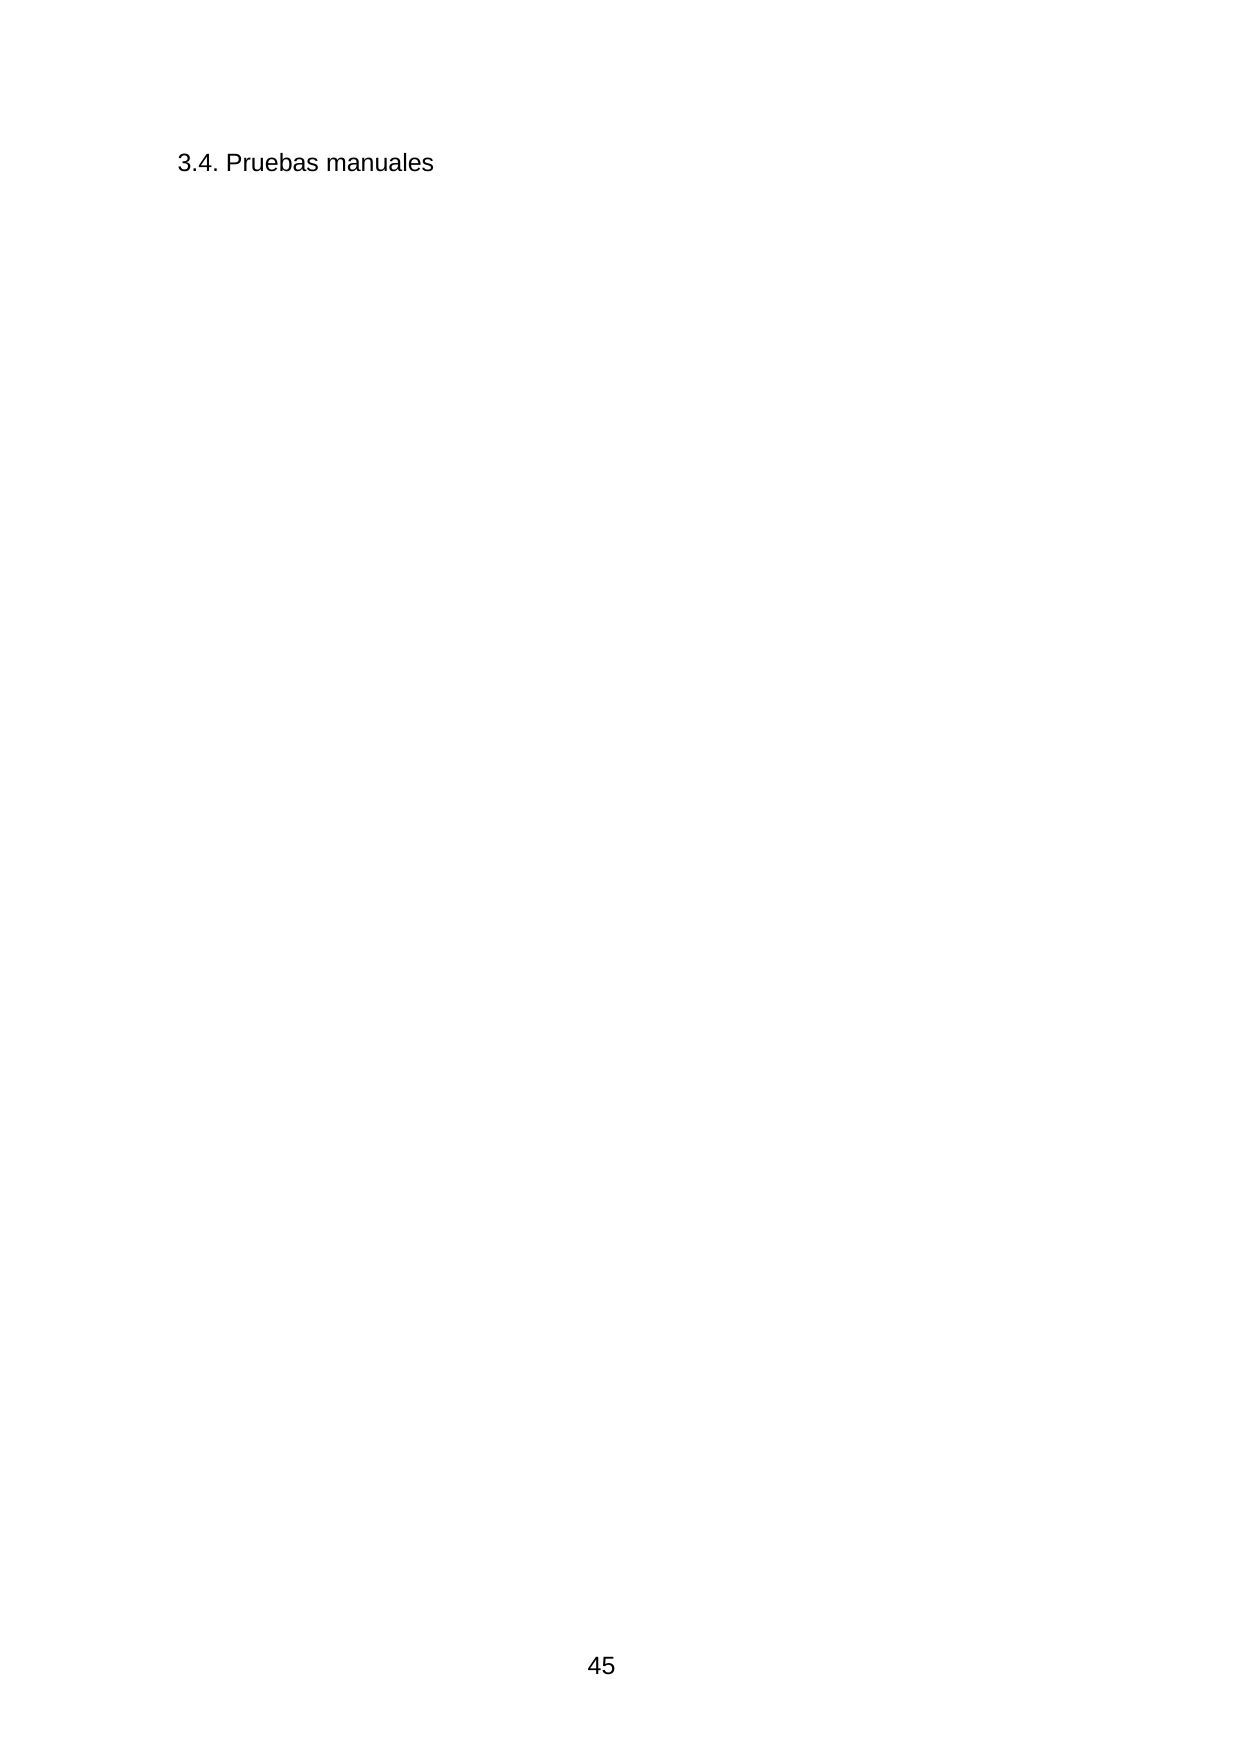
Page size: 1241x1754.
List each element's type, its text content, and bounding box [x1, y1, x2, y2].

subtitle 3.4. Pruebas manuales [177, 148, 1063, 176]
